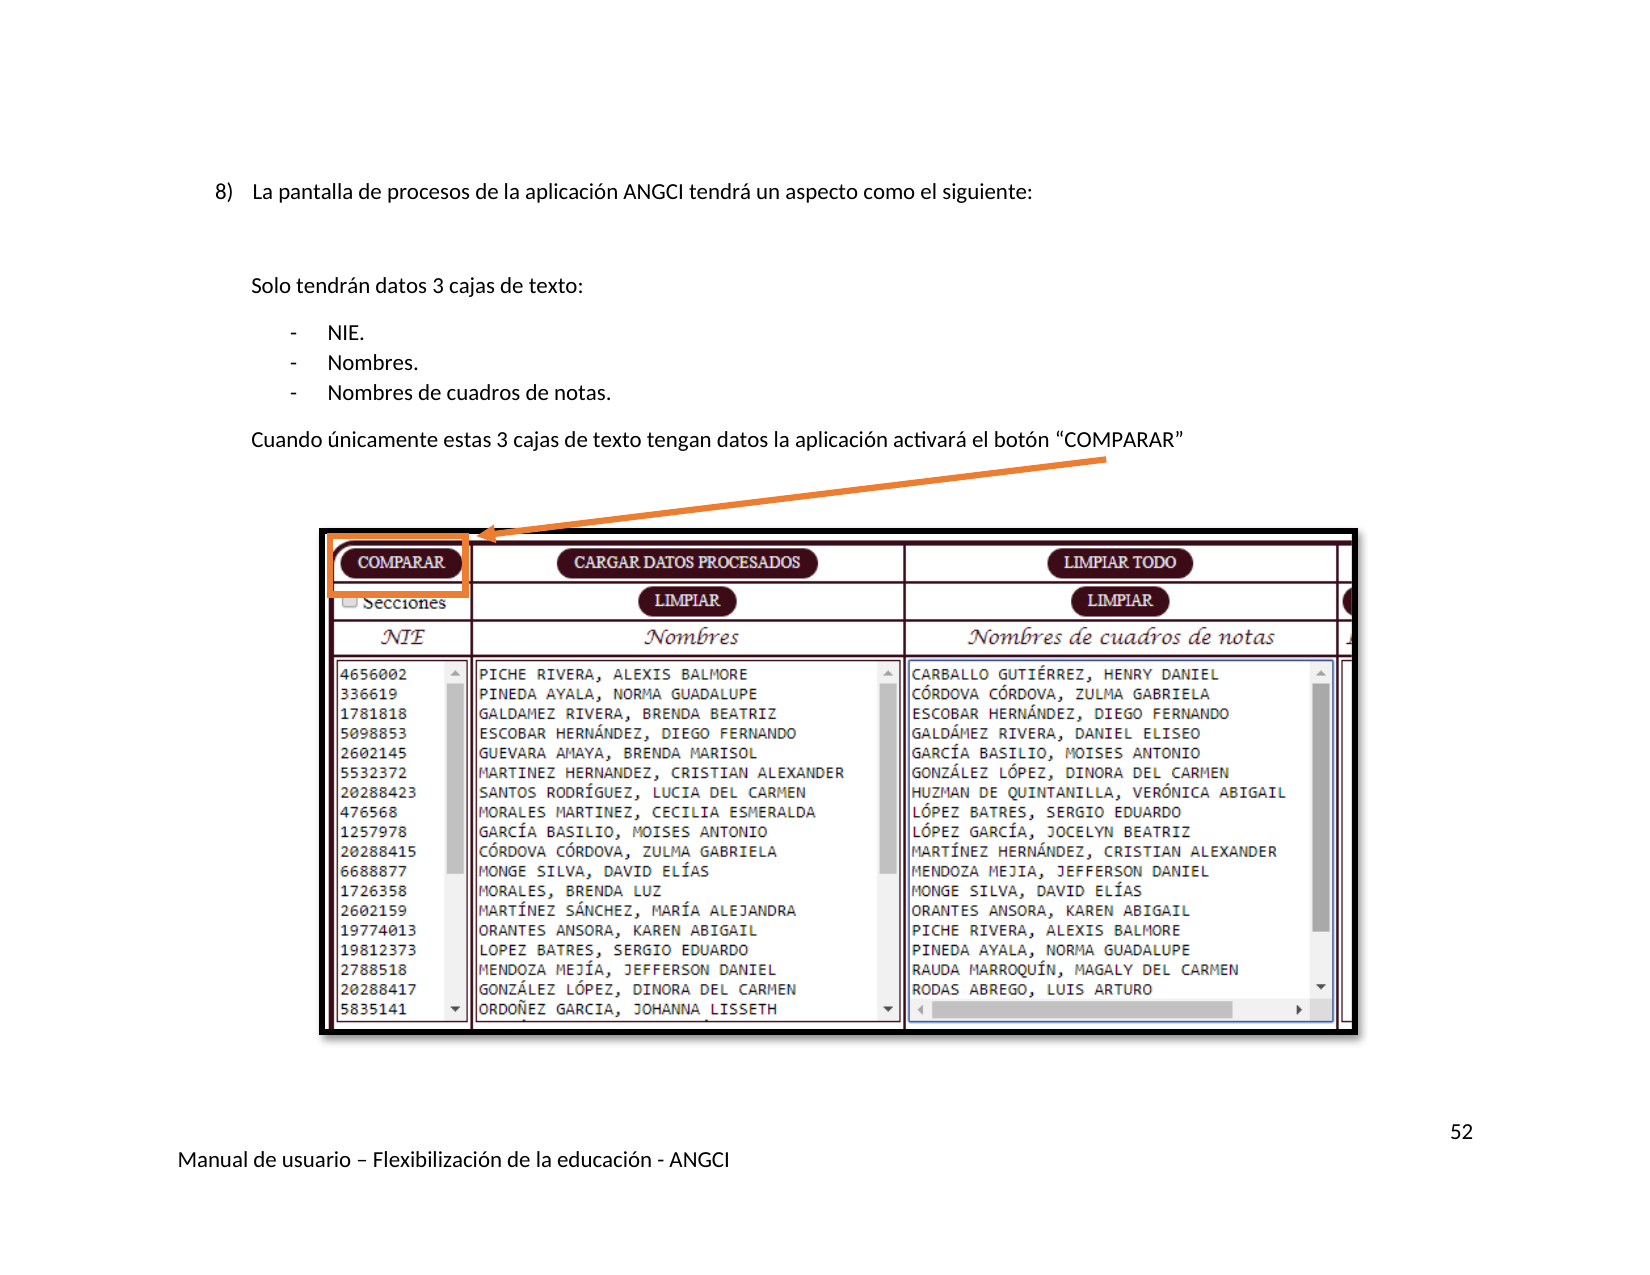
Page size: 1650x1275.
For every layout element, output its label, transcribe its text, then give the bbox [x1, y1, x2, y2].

picture [325, 534, 1352, 1029]
list Nombres de cuadros de notas. [290, 378, 1473, 406]
list NIE. [290, 318, 1473, 346]
text Cuando únicamente estas 3 cajas de texto tengan datos la aplicación activará el botón “COMPARAR” [251, 425, 1473, 453]
picture [333, 539, 462, 591]
list Nombres. [290, 348, 1473, 376]
list La pantalla de procesos de la aplicación ANGCI tendrá un aspecto como el siguiente: [215, 177, 1473, 205]
text Solo tendrán datos 3 cajas de texto: [251, 271, 1473, 299]
